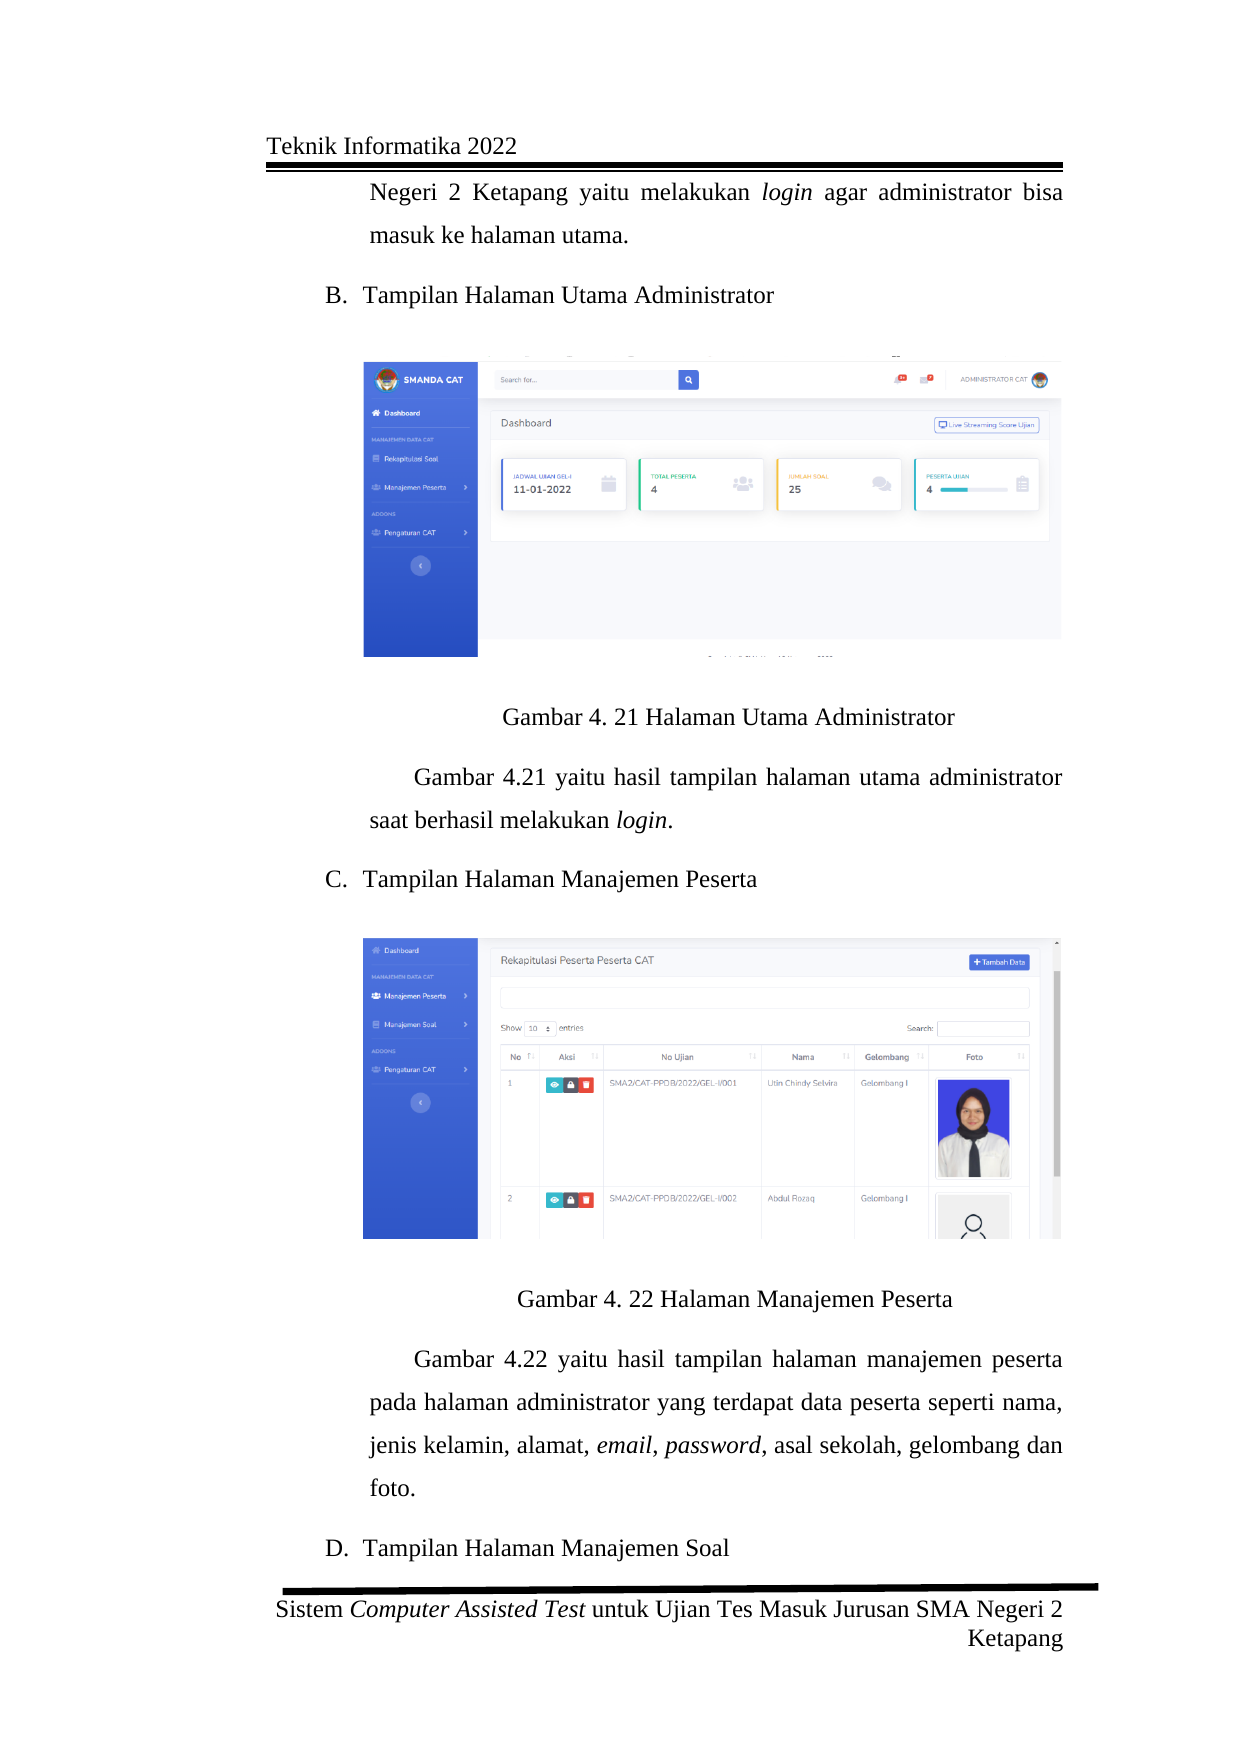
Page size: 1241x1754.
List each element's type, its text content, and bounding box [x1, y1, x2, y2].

picture [363, 356, 1062, 657]
list Tampilan Halaman Manajemen Soal [325, 1533, 1063, 1562]
text Gambar 4.21 yaitu hasil tampilan halaman utama administrator saat berhasil melakukan login. [369, 762, 1063, 833]
text Gambar 4.22 yaitu hasil tampilan halaman manajemen peserta pada halaman administrator yang terdapat data peserta seperti nama, jenis kelamin, alamat, email, password, asal sekolah, gelombang dan foto. [369, 1344, 1063, 1502]
text Gambar 4. 22 Halaman Manajemen Peserta [517, 924, 1063, 1313]
list Tampilan Halaman Utama Administrator [325, 280, 1063, 309]
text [369, 177, 1063, 249]
picture [363, 938, 1061, 1239]
list Tampilan Halaman Manajemen Peserta [325, 864, 1063, 893]
